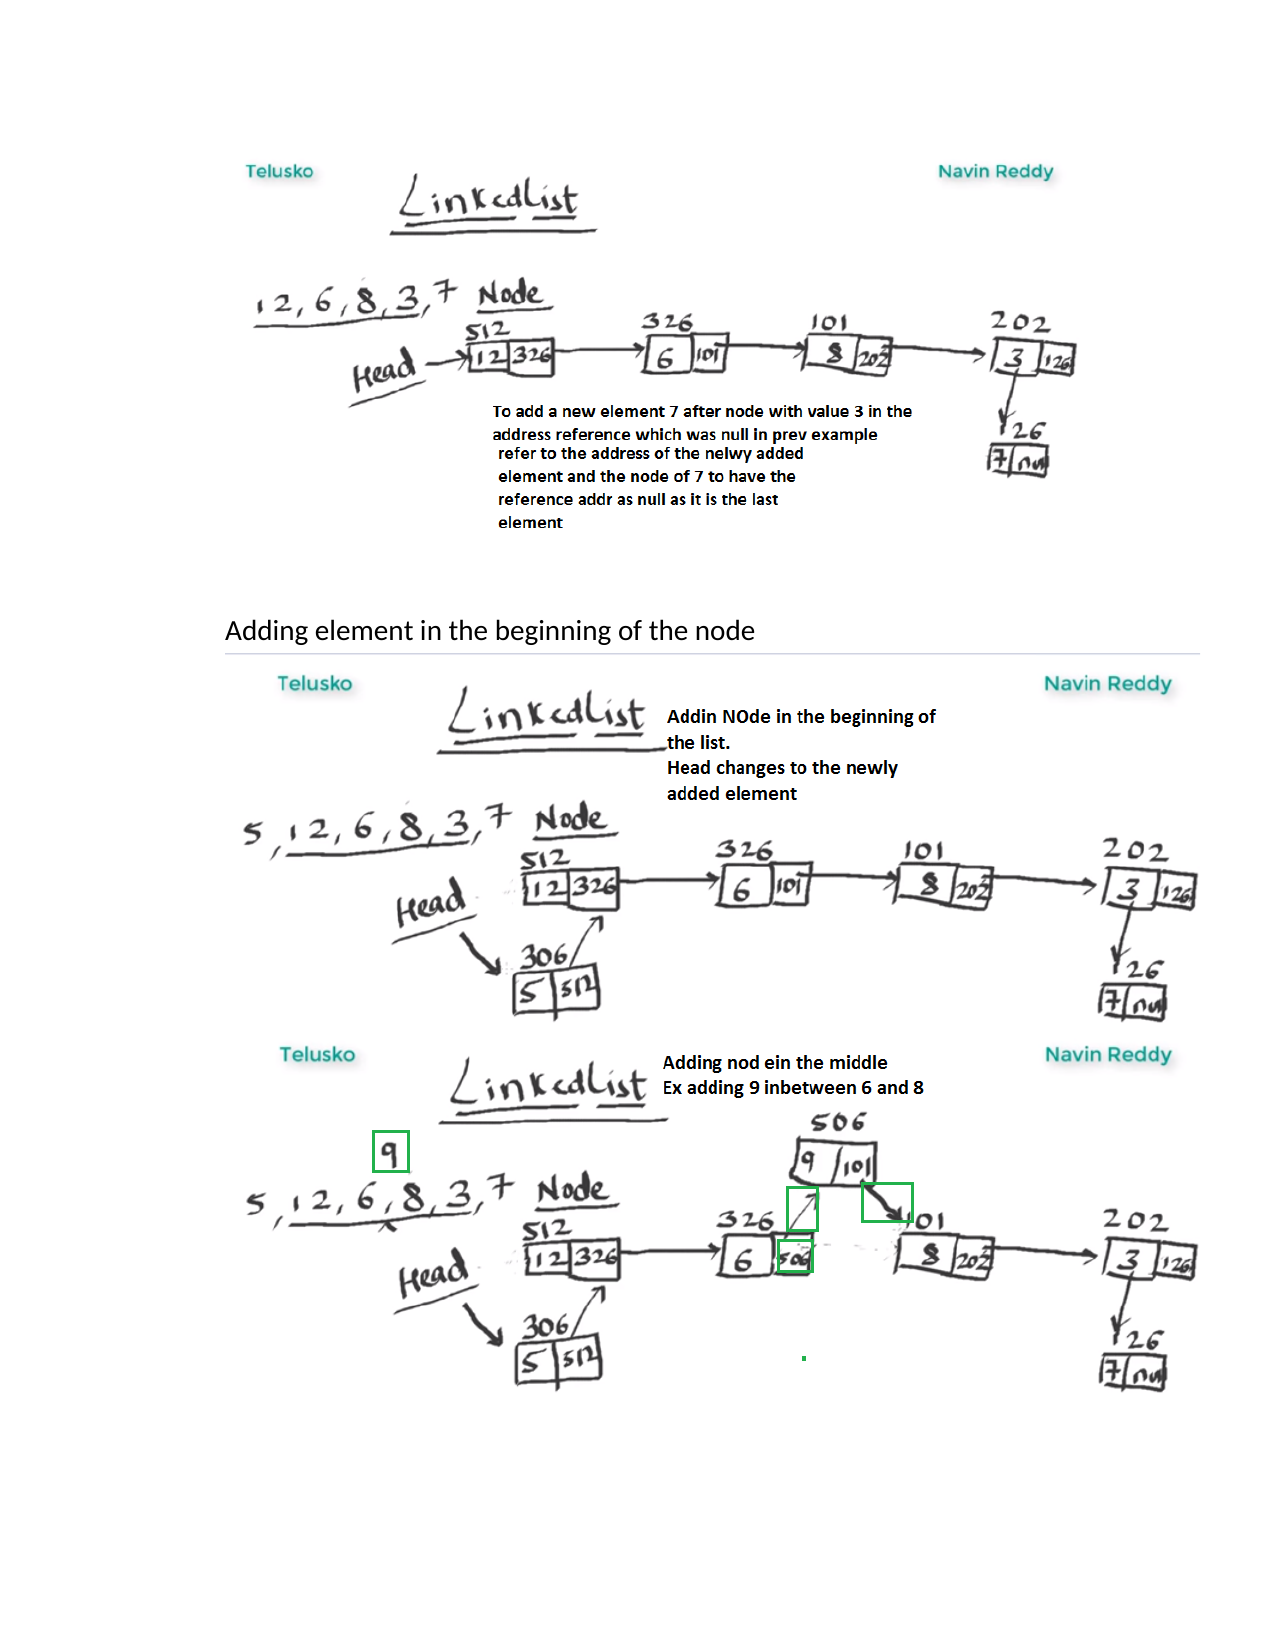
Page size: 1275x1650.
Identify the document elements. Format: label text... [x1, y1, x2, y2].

picture [225, 150, 1085, 568]
list Adding element in the beginning of the node [225, 612, 1125, 648]
picture [225, 1030, 1200, 1398]
picture [225, 653, 1200, 1027]
